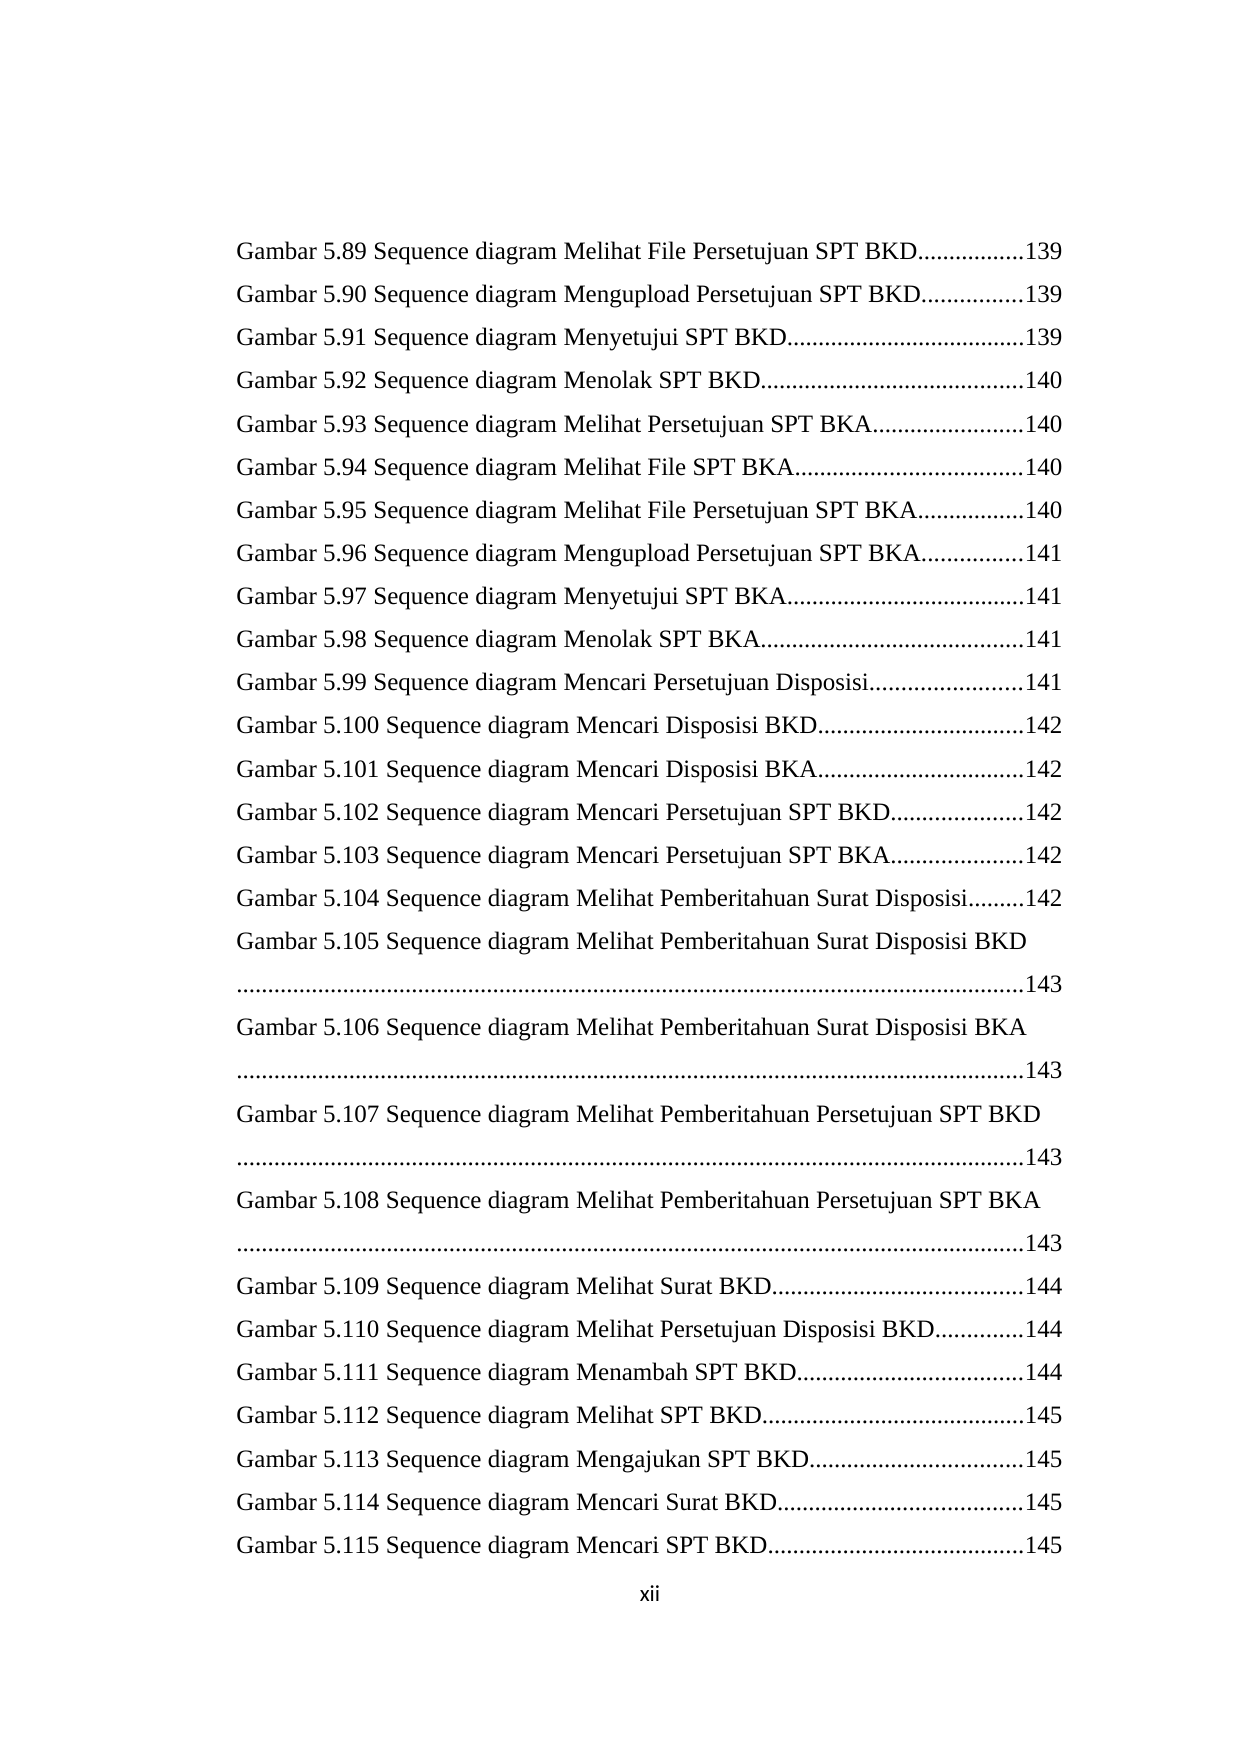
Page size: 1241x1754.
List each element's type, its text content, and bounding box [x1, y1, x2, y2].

text Gambar 5.111 Sequence diagram Menambah SPT BKD 144 [236, 1357, 1063, 1386]
text Gambar 5.103 Sequence diagram Mencari Persetujuan SPT BKA 142 [236, 840, 1063, 869]
text Gambar 5.114 Sequence diagram Mencari Surat BKD 145 [236, 1487, 1063, 1516]
text Gambar 5.106 Sequence diagram Melihat Pemberitahuan Surat Disposisi BKA 143 [236, 1012, 1063, 1084]
text Gambar 5.94 Sequence diagram Melihat File SPT BKA 140 [236, 452, 1063, 481]
text Gambar 5.89 Sequence diagram Melihat File Persetujuan SPT BKD 139 [236, 236, 1063, 265]
text Gambar 5.101 Sequence diagram Mencari Disposisi BKA 142 [236, 754, 1063, 782]
text Gambar 5.110 Sequence diagram Melihat Persetujuan Disposisi BKD 144 [236, 1314, 1063, 1343]
text Gambar 5.102 Sequence diagram Mencari Persetujuan SPT BKD 142 [236, 797, 1063, 826]
text Gambar 5.104 Sequence diagram Melihat Pemberitahuan Surat Disposisi 142 [236, 883, 1063, 912]
text Gambar 5.92 Sequence diagram Menolak SPT BKD 140 [236, 366, 1063, 394]
text Gambar 5.99 Sequence diagram Mencari Persetujuan Disposisi 141 [236, 667, 1063, 696]
text Gambar 5.96 Sequence diagram Mengupload Persetujuan SPT BKA 141 [236, 538, 1063, 567]
text Gambar 5.113 Sequence diagram Mengajukan SPT BKD 145 [236, 1444, 1063, 1472]
text Gambar 5.115 Sequence diagram Mencari SPT BKD 145 [236, 1530, 1063, 1559]
text Gambar 5.98 Sequence diagram Menolak SPT BKA 141 [236, 624, 1063, 653]
text Gambar 5.112 Sequence diagram Melihat SPT BKD 145 [236, 1401, 1063, 1429]
text Gambar 5.90 Sequence diagram Mengupload Persetujuan SPT BKD 139 [236, 279, 1063, 308]
text Gambar 5.108 Sequence diagram Melihat Pemberitahuan Persetujuan SPT BKA 143 [236, 1185, 1063, 1257]
text Gambar 5.100 Sequence diagram Mencari Disposisi BKD 142 [236, 711, 1063, 739]
text Gambar 5.91 Sequence diagram Menyetujui SPT BKD 139 [236, 322, 1063, 351]
text Gambar 5.107 Sequence diagram Melihat Pemberitahuan Persetujuan SPT BKD 143 [236, 1099, 1063, 1171]
text Gambar 5.97 Sequence diagram Menyetujui SPT BKA 141 [236, 581, 1063, 610]
text Gambar 5.109 Sequence diagram Melihat Surat BKD 144 [236, 1271, 1063, 1300]
text Gambar 5.93 Sequence diagram Melihat Persetujuan SPT BKA 140 [236, 409, 1063, 437]
text Gambar 5.95 Sequence diagram Melihat File Persetujuan SPT BKA 140 [236, 495, 1063, 524]
text Gambar 5.105 Sequence diagram Melihat Pemberitahuan Surat Disposisi BKD 143 [236, 926, 1063, 998]
